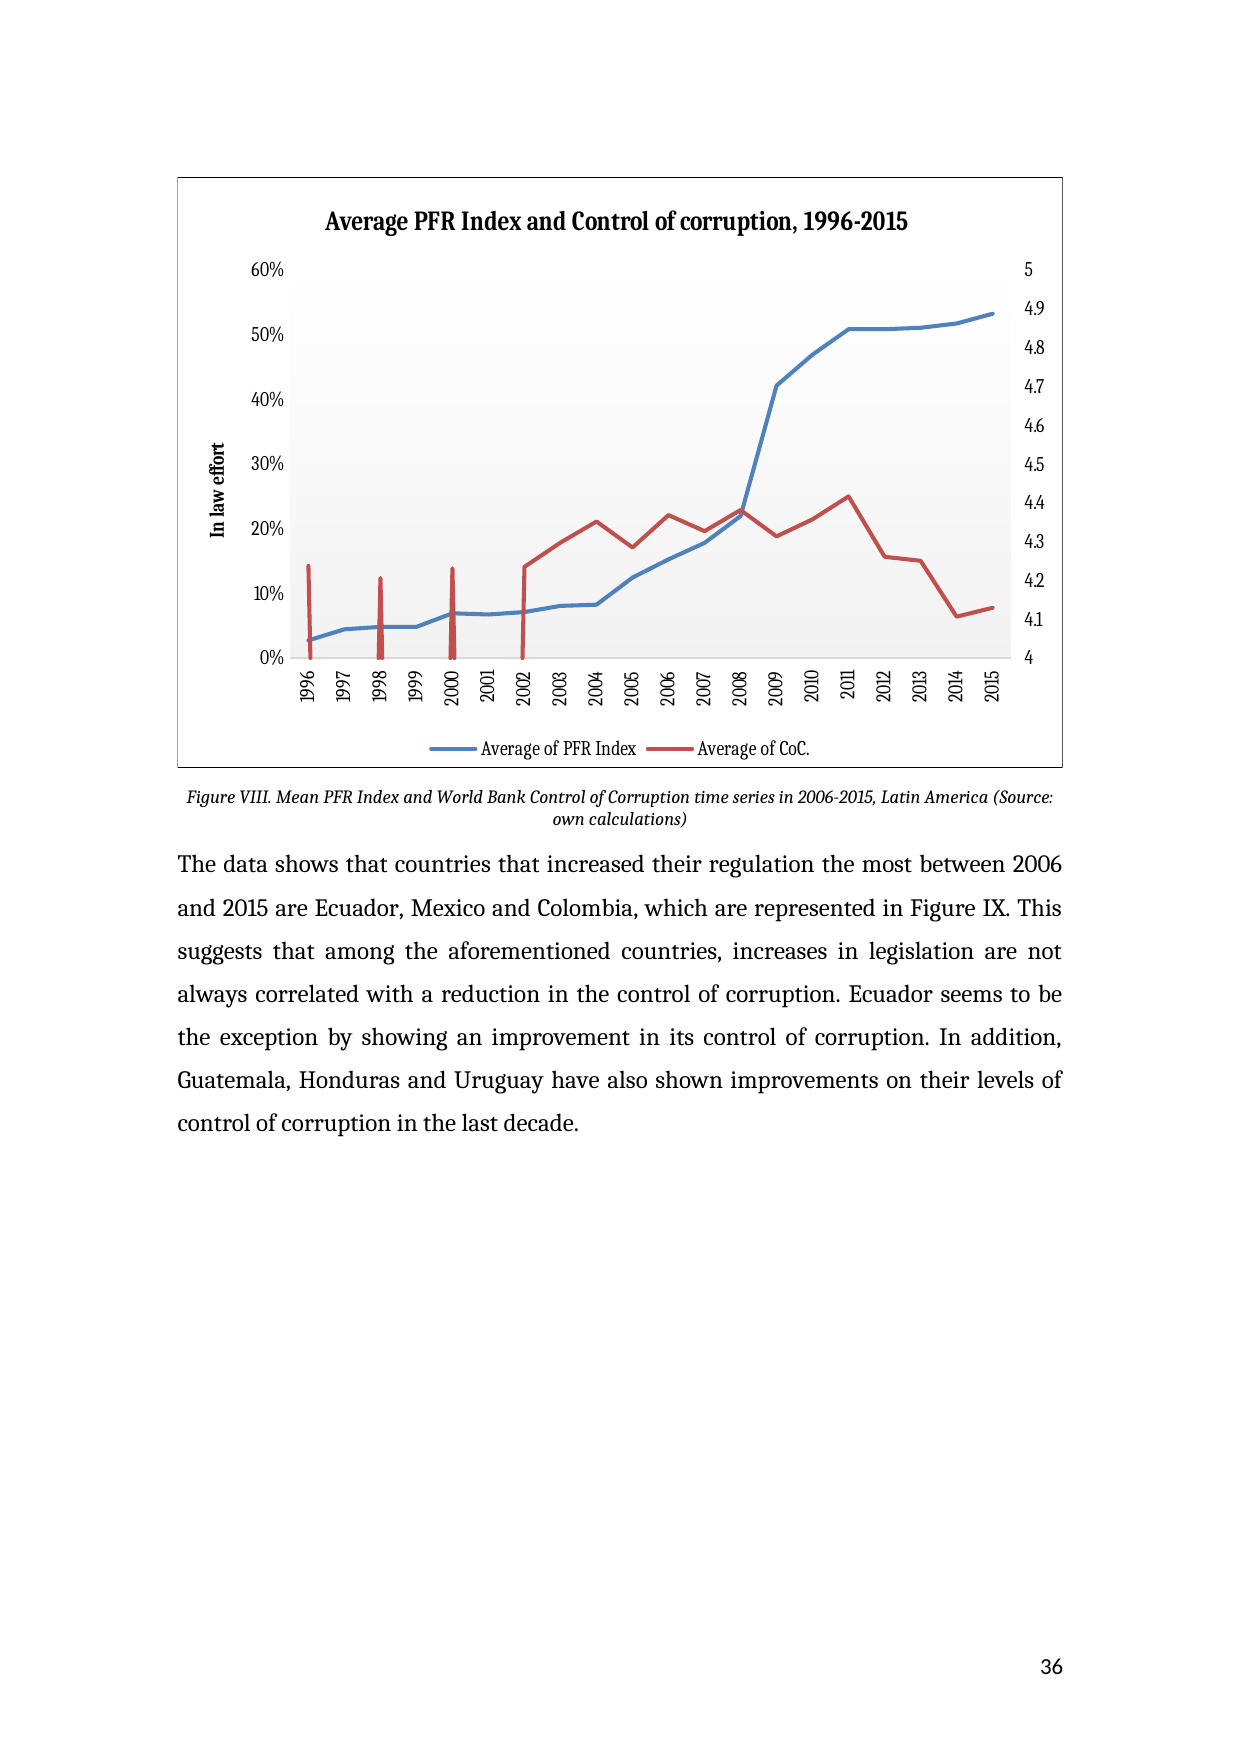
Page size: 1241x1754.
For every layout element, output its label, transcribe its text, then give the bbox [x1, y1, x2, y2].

text The data shows that countries that increased their regulation the most between 2006 and 2015 are Ecuador, Mexico and Colombia, which are represented in Figure IX. This suggests that among the aforementioned countries, increases in legislation are not always correlated with a reduction in the control of corruption. Ecuador seems to be the exception by showing an improvement in its control of corruption. In addition, Guatemala, Honduras and Uruguay have also shown improvements on their levels of control of corruption in the last decade. [177, 850, 1063, 1138]
text Figure VIII. Mean PFR Index and World Bank Control of Corruption time series in 2006-2015, Latin America (Source: own calculations) [177, 786, 1063, 829]
